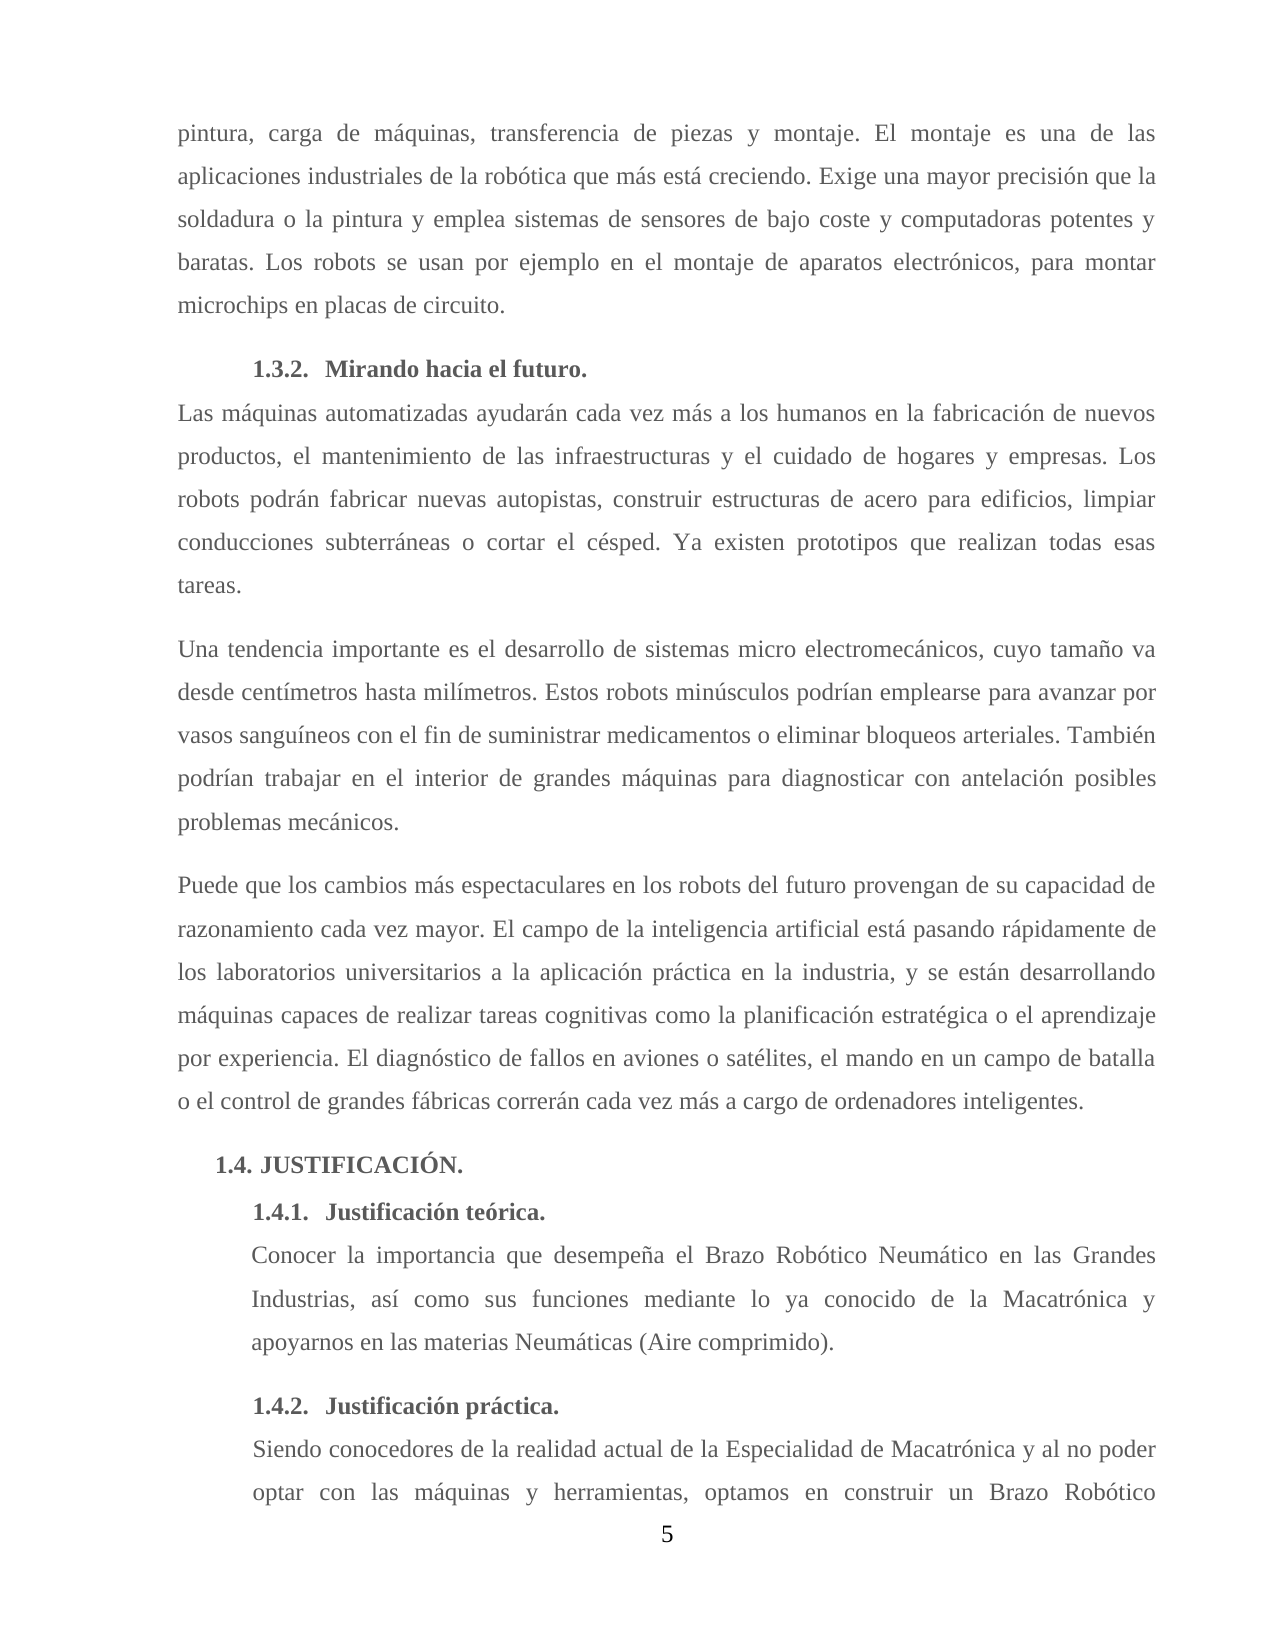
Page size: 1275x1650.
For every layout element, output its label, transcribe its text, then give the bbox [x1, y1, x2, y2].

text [177, 118, 1157, 319]
text Las máquinas automatizadas ayudarán cada vez más a los humanos en la fabricación de nuevos productos, el mantenimiento de las infraestructuras y el cuidado de hogares y empresas. Los robots podrán fabricar nuevas autopistas, construir estructuras de acero para edificios, limpiar conducciones subterráneas o cortar el césped. Ya existen prototipos que realizan todas esas tareas. [177, 398, 1157, 599]
text Puede que los cambios más espectaculares en los robots del futuro provengan de su capacidad de razonamiento cada vez mayor. El campo de la inteligencia artificial está pasando rápidamente de los laboratorios universitarios a la aplicación práctica en la industria, y se están desarrollando máquinas capaces de realizar tareas cognitivas como la planificación estratégica o el aprendizaje por experiencia. El diagnóstico de fallos en aviones o satélites, el mando en un campo de batalla o el control de grandes fábricas correrán cada vez más a cargo de ordenadores inteligentes. [177, 871, 1157, 1115]
text Una tendencia importante es el desarrollo de sistemas micro electromecánicos, cuyo tamaño va desde centímetros hasta milímetros. Estos robots minúsculos podrían emplearse para avanzar por vasos sanguíneos con el fin de suministrar medicamentos o eliminar bloqueos arteriales. También podrían trabajar en el interior de grandes máquinas para diagnosticar con antelación posibles problemas mecánicos. [177, 634, 1157, 835]
subtitle Justificación teórica. [252, 1197, 1157, 1226]
subtitle Justificación práctica. [252, 1391, 1157, 1419]
subtitle JUSTIFICACIÓN. [215, 1150, 1157, 1179]
subtitle Mirando hacia el futuro. [252, 354, 1157, 383]
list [252, 1434, 1157, 1506]
text Conocer la importancia que desempeña el Brazo Robótico Neumático en las Grandes Industrias, así como sus funciones mediante lo ya conocido de la Macatrónica y apoyarnos en las materias Neumáticas (Aire comprimido). [251, 1241, 1157, 1356]
